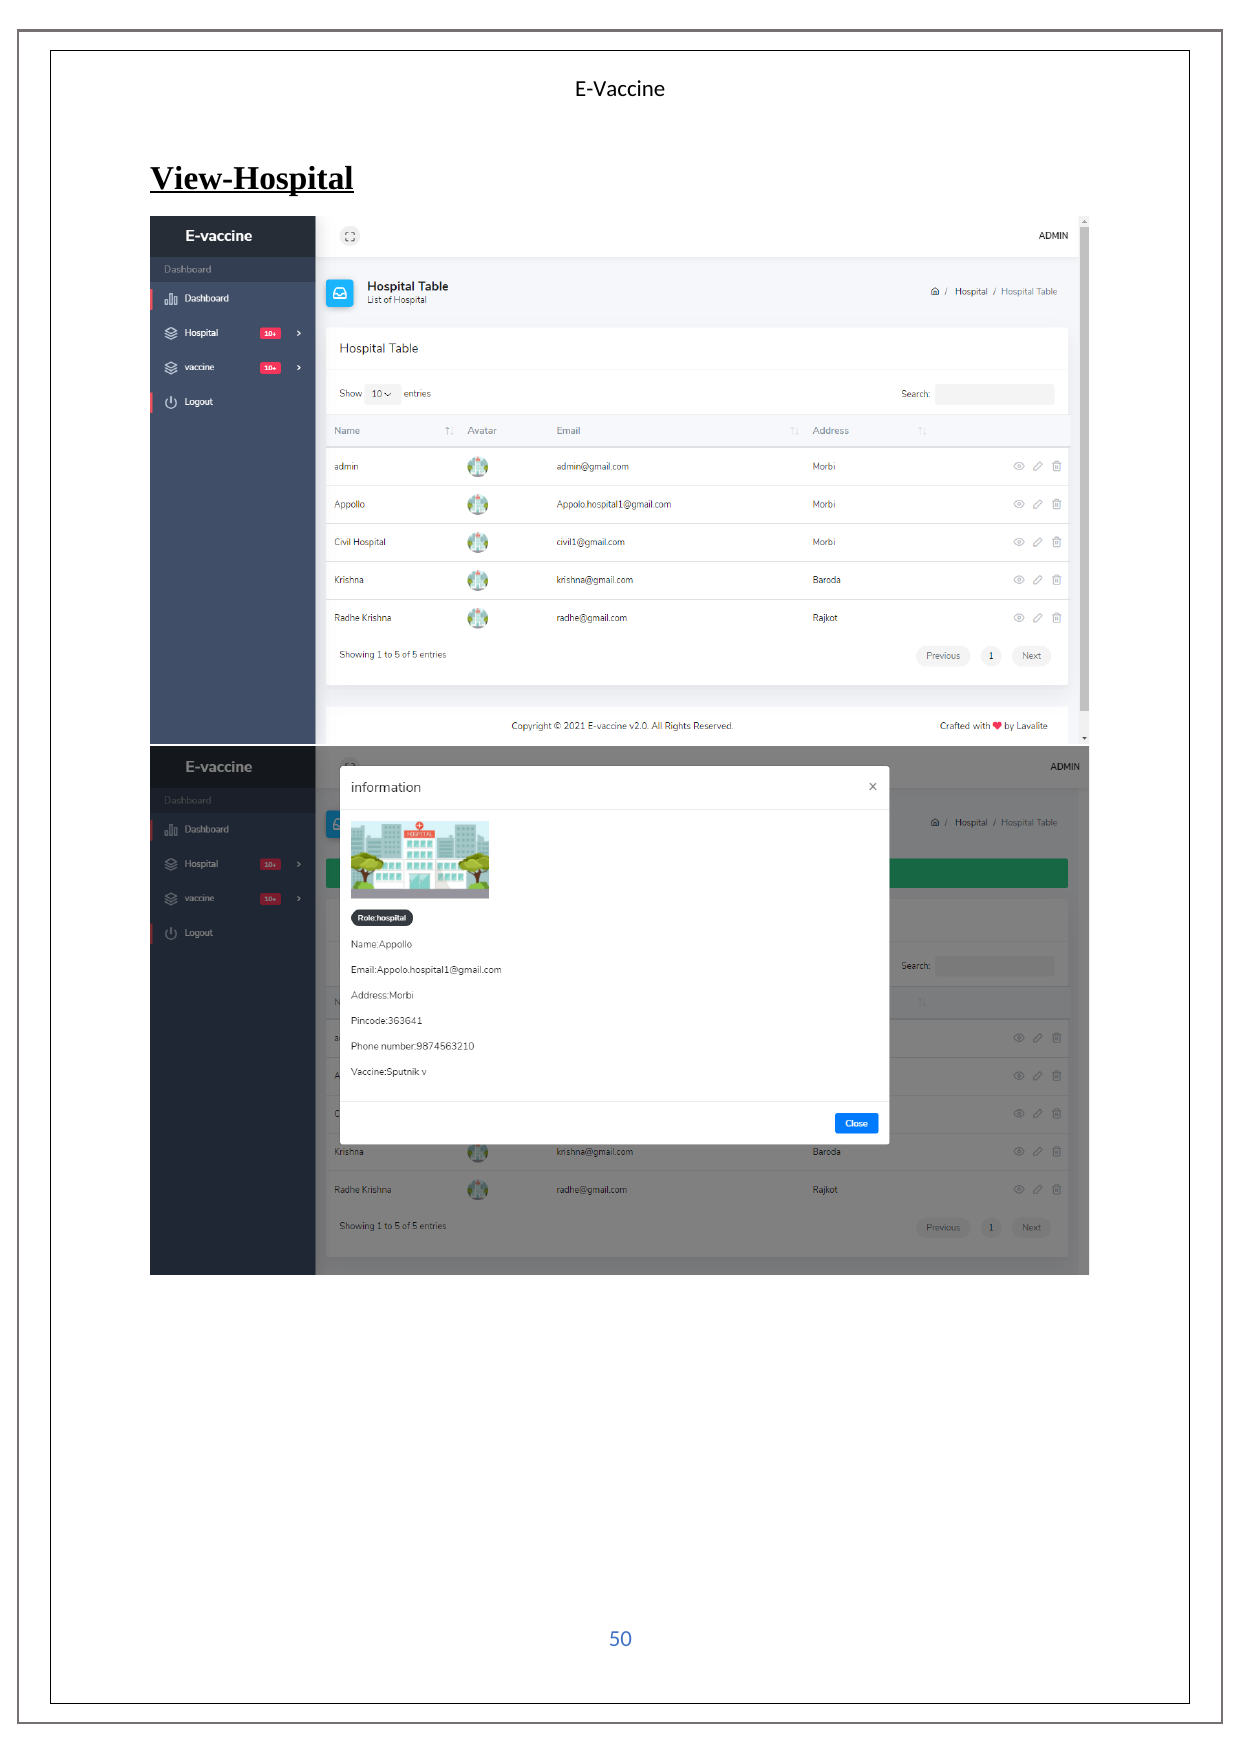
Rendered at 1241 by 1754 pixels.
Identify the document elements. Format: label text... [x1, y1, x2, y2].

picture [150, 216, 1090, 744]
text View-Hospital [150, 158, 1090, 196]
picture [150, 746, 1090, 1275]
